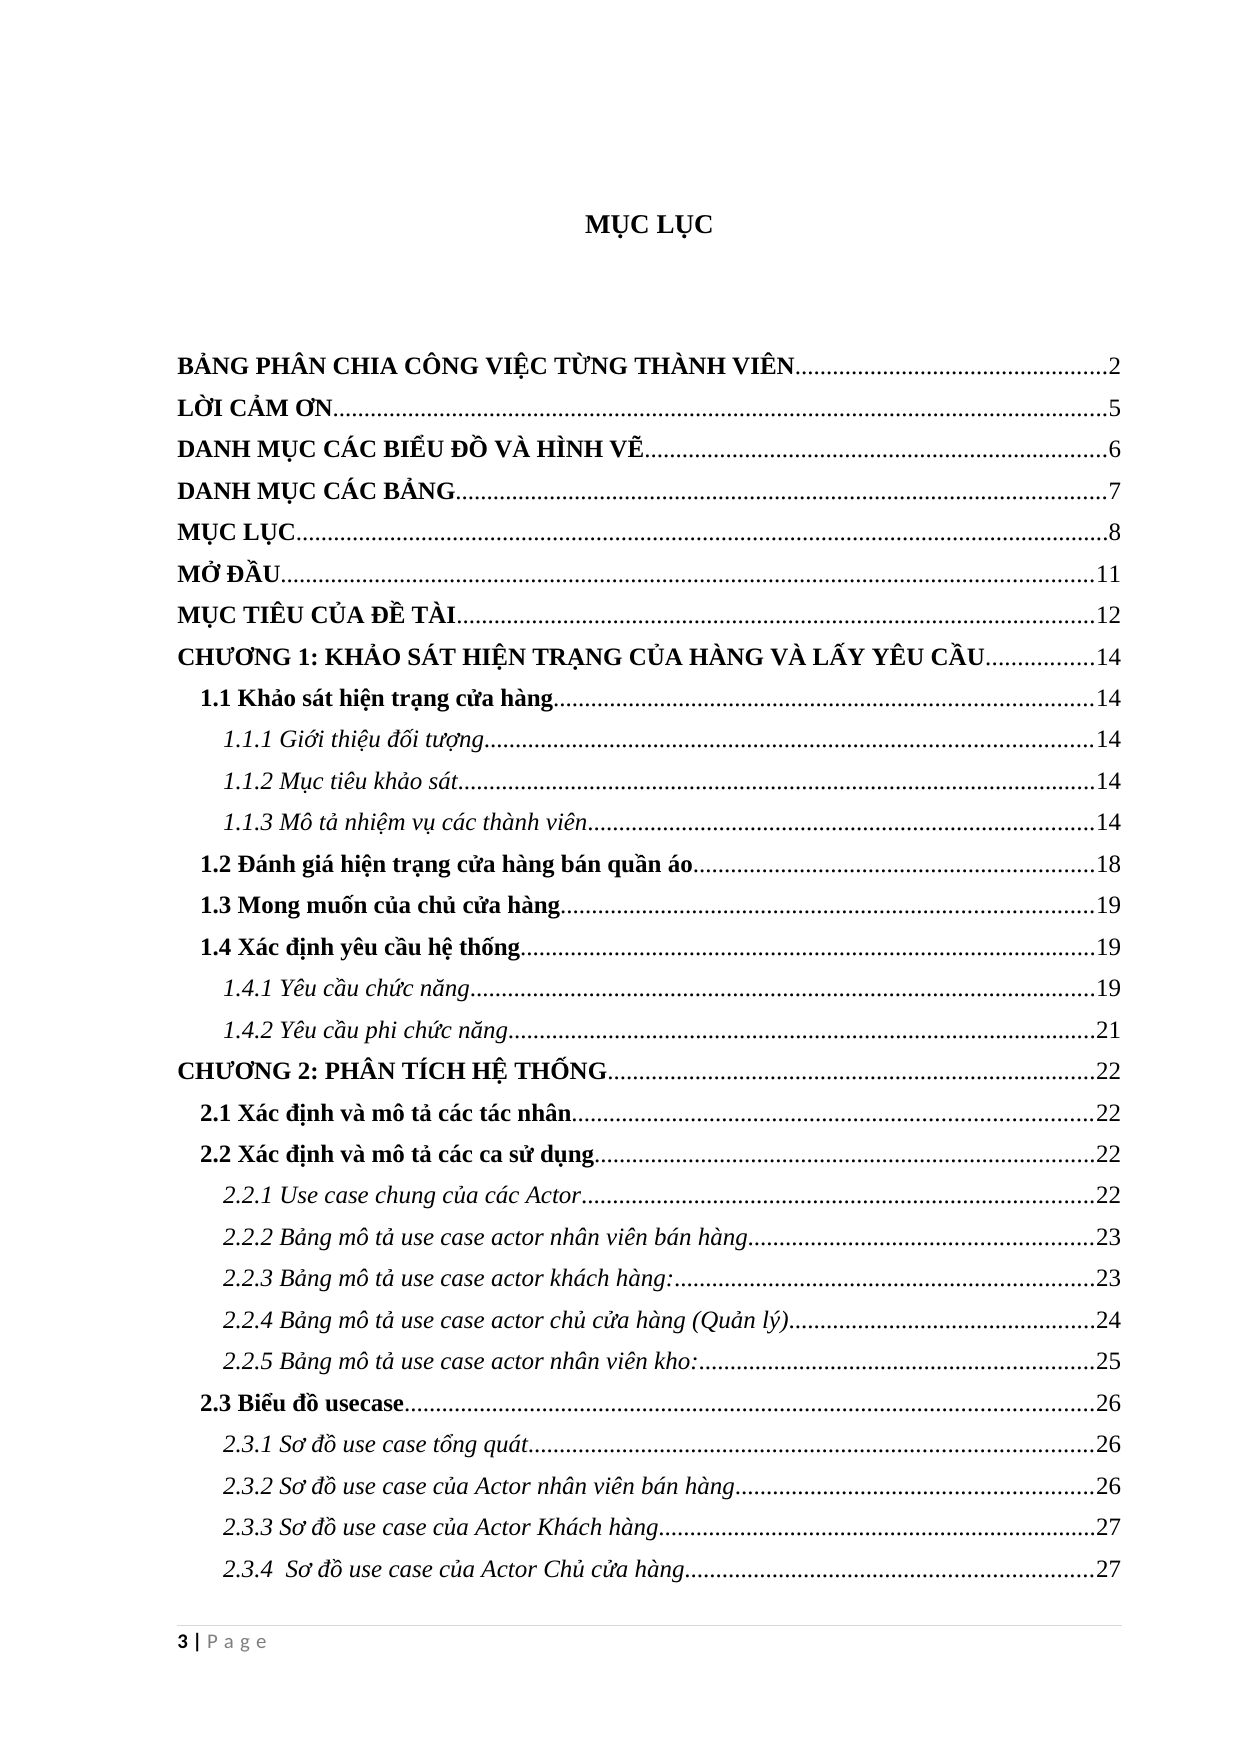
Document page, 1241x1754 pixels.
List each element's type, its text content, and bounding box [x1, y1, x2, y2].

subtitle MỤC LỤC [177, 208, 1122, 239]
